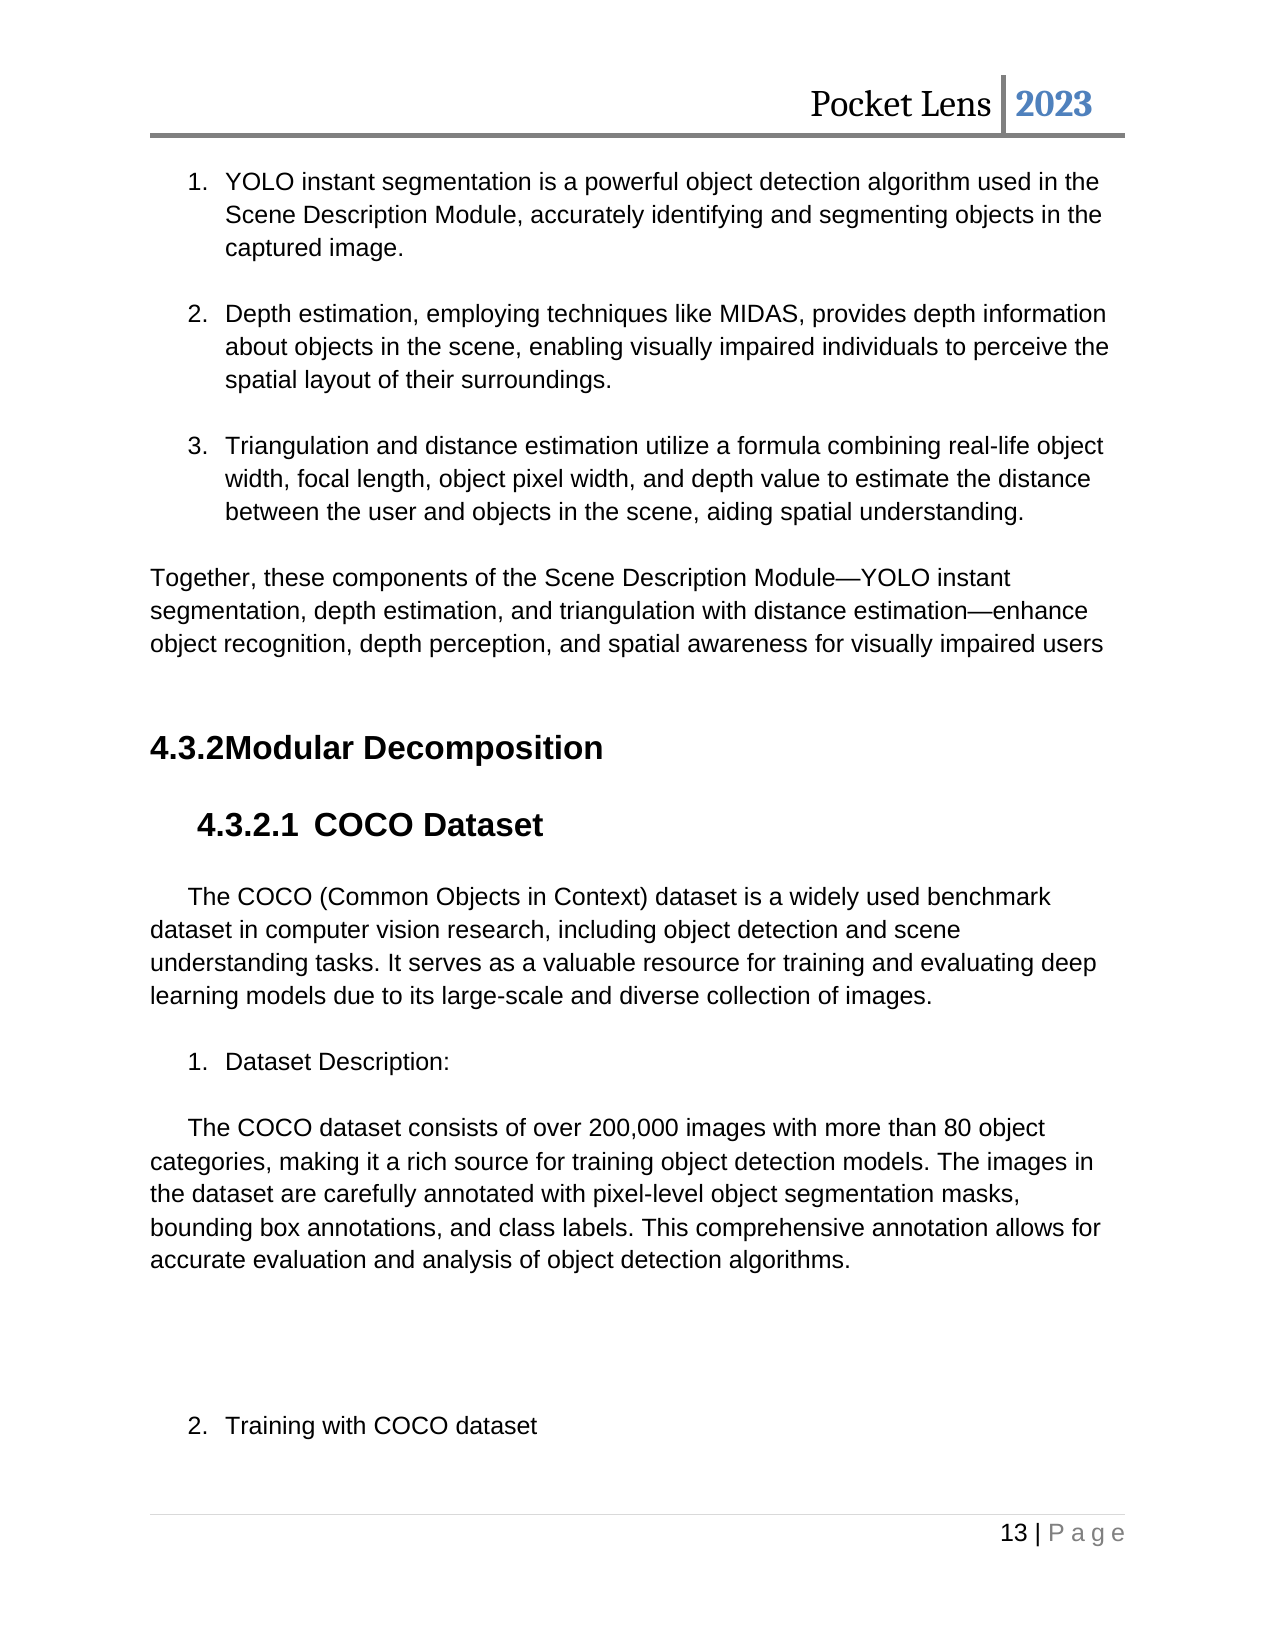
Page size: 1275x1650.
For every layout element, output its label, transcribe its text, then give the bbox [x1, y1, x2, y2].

text The COCO dataset consists of over 200,000 images with more than 80 object categories, making it a rich source for training object detection models. The images in the dataset are carefully annotated with pixel-level object segmentation masks, bounding box annotations, and class labels. This comprehensive annotation allows for accurate evaluation and analysis of object detection algorithms. [150, 1113, 1125, 1274]
subtitle Modular Decomposition [150, 728, 1125, 766]
list Depth estimation, employing techniques like MIDAS, provides depth information about objects in the scene, enabling visually impaired individuals to perceive the spatial layout of their surroundings. [187, 299, 1125, 393]
list Triangulation and distance estimation utilize a formula combining real-life object width, focal length, object pixel width, and depth value to estimate the distance between the user and objects in the scene, aiding spatial understanding. [187, 431, 1125, 526]
text Together, these components of the Scene Description Module—YOLO instant segmentation, depth estimation, and triangulation with distance estimation—enhance object recognition, depth perception, and spatial awareness for visually impaired users [150, 563, 1125, 658]
list Dataset Description: [187, 1047, 1125, 1076]
list Training with COCO dataset [187, 1411, 1125, 1439]
list YOLO instant segmentation is a powerful object detection algorithm used in the Scene Description Module, accurately identifying and segmenting objects in the captured image. [187, 167, 1125, 261]
subtitle COCO Dataset [299, 805, 1125, 843]
text The COCO (Common Objects in Context) dataset is a widely used benchmark dataset in computer vision research, including object detection and scene understanding tasks. It serves as a valuable resource for training and evaluating deep learning models due to its large-scale and diverse collection of images. [150, 882, 1125, 1010]
